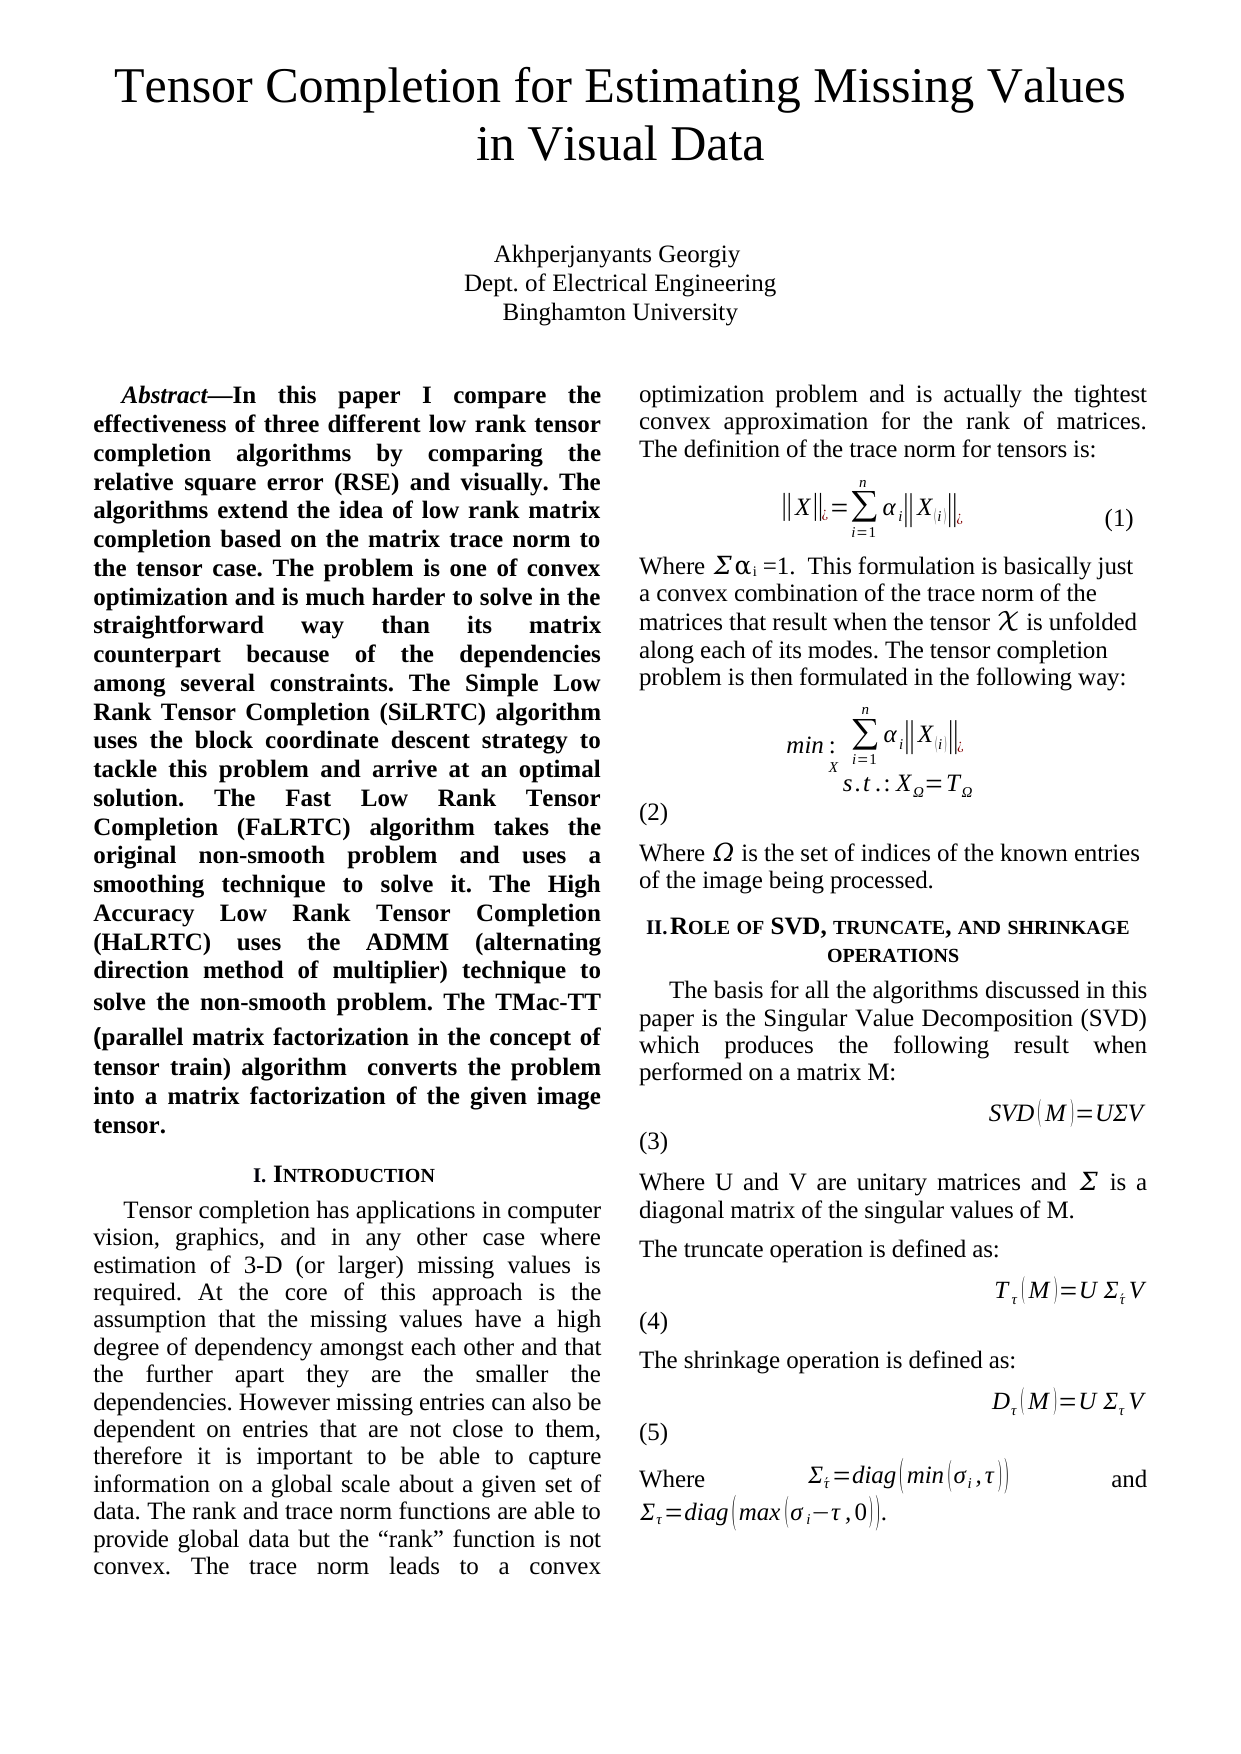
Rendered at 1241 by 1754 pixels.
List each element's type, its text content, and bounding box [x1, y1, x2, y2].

subtitle Role of SVD, truncate, and shrinkage operations [639, 911, 1147, 968]
text Abstract—In this paper I compare the effectiveness of three different low rank tensor completion algorithms by comparing the relative square error (RSE) and visually. The algorithms extend the idea of low rank matrix completion based on the matrix trace norm to the tensor case. The problem is one of convex optimization and is much harder to solve in the straightforward way than its matrix counterpart because of the dependencies among several constraints. The Simple Low Rank Tensor Completion (SiLRTC) algorithm uses the block coordinate descent strategy to tackle this problem and arrive at an optimal solution. The Fast Low Rank Tensor Completion (FaLRTC) algorithm takes the original non-smooth problem and uses a smoothing technique to solve it. The High Accuracy Low Rank Tensor Completion (HaLRTC) uses the ADMM (alternating direction method of multiplier) technique to solve the non-smooth problem. The TMac-TT (parallel matrix factorization in the concept of tensor train) algorithm converts the problem into a matrix factorization of the given image tensor. [93, 380, 601, 1138]
text (2) [639, 703, 1147, 826]
subtitle Introduction [93, 1159, 601, 1188]
text (4) [639, 1276, 1147, 1334]
title Tensor Completion for Estimating Missing Values in Visual Data [93, 56, 1147, 171]
text Tensor completion has applications in computer vision, graphics, and in any other case where estimation of 3-D (or larger) missing values is required. At the core of this approach is the assumption that the missing values have a high degree of dependency amongst each other and that the further apart they are the smaller the dependencies. However missing entries can also be dependent on entries that are not close to them, therefore it is important to be able to capture information on a global scale about a given set of data. The rank and trace norm functions are able to provide global data but the “rank” function is not convex. The trace norm leads to a convex optimization problem and is actually the tightest convex approximation for the rank of matrices. The definition of the trace norm for tensors is: [93, 1196, 601, 1580]
text The truncate operation is defined as: [639, 1236, 1147, 1263]
text (1) [639, 475, 1147, 539]
text Where U and V are unitary matrices and 𝛴 is a diagonal matrix of the singular values of M. [639, 1168, 1147, 1224]
text Where 𝛴αi =1. This formulation is basically just a convex combination of the trace norm of the matrices that result when the tensor 𝒳 is unfolded along each of its modes. The tensor completion problem is then formulated in the following way: [639, 551, 1147, 691]
text (3) [639, 1099, 1147, 1155]
text Where 𝛺 is the set of indices of the known entries of the image being processed. [639, 838, 1147, 894]
text (5) [639, 1387, 1147, 1445]
text The basis for all the algorithms discussed in this paper is the Singular Value Decomposition (SVD) which produces the following result when performed on a matrix M: [639, 977, 1147, 1086]
text The shrinkage operation is defined as: [639, 1347, 1147, 1374]
text Akhperjanyants Georgiy Dept. of Electrical Engineering Binghamton University [93, 239, 1147, 325]
text Where and . [639, 1458, 1147, 1532]
